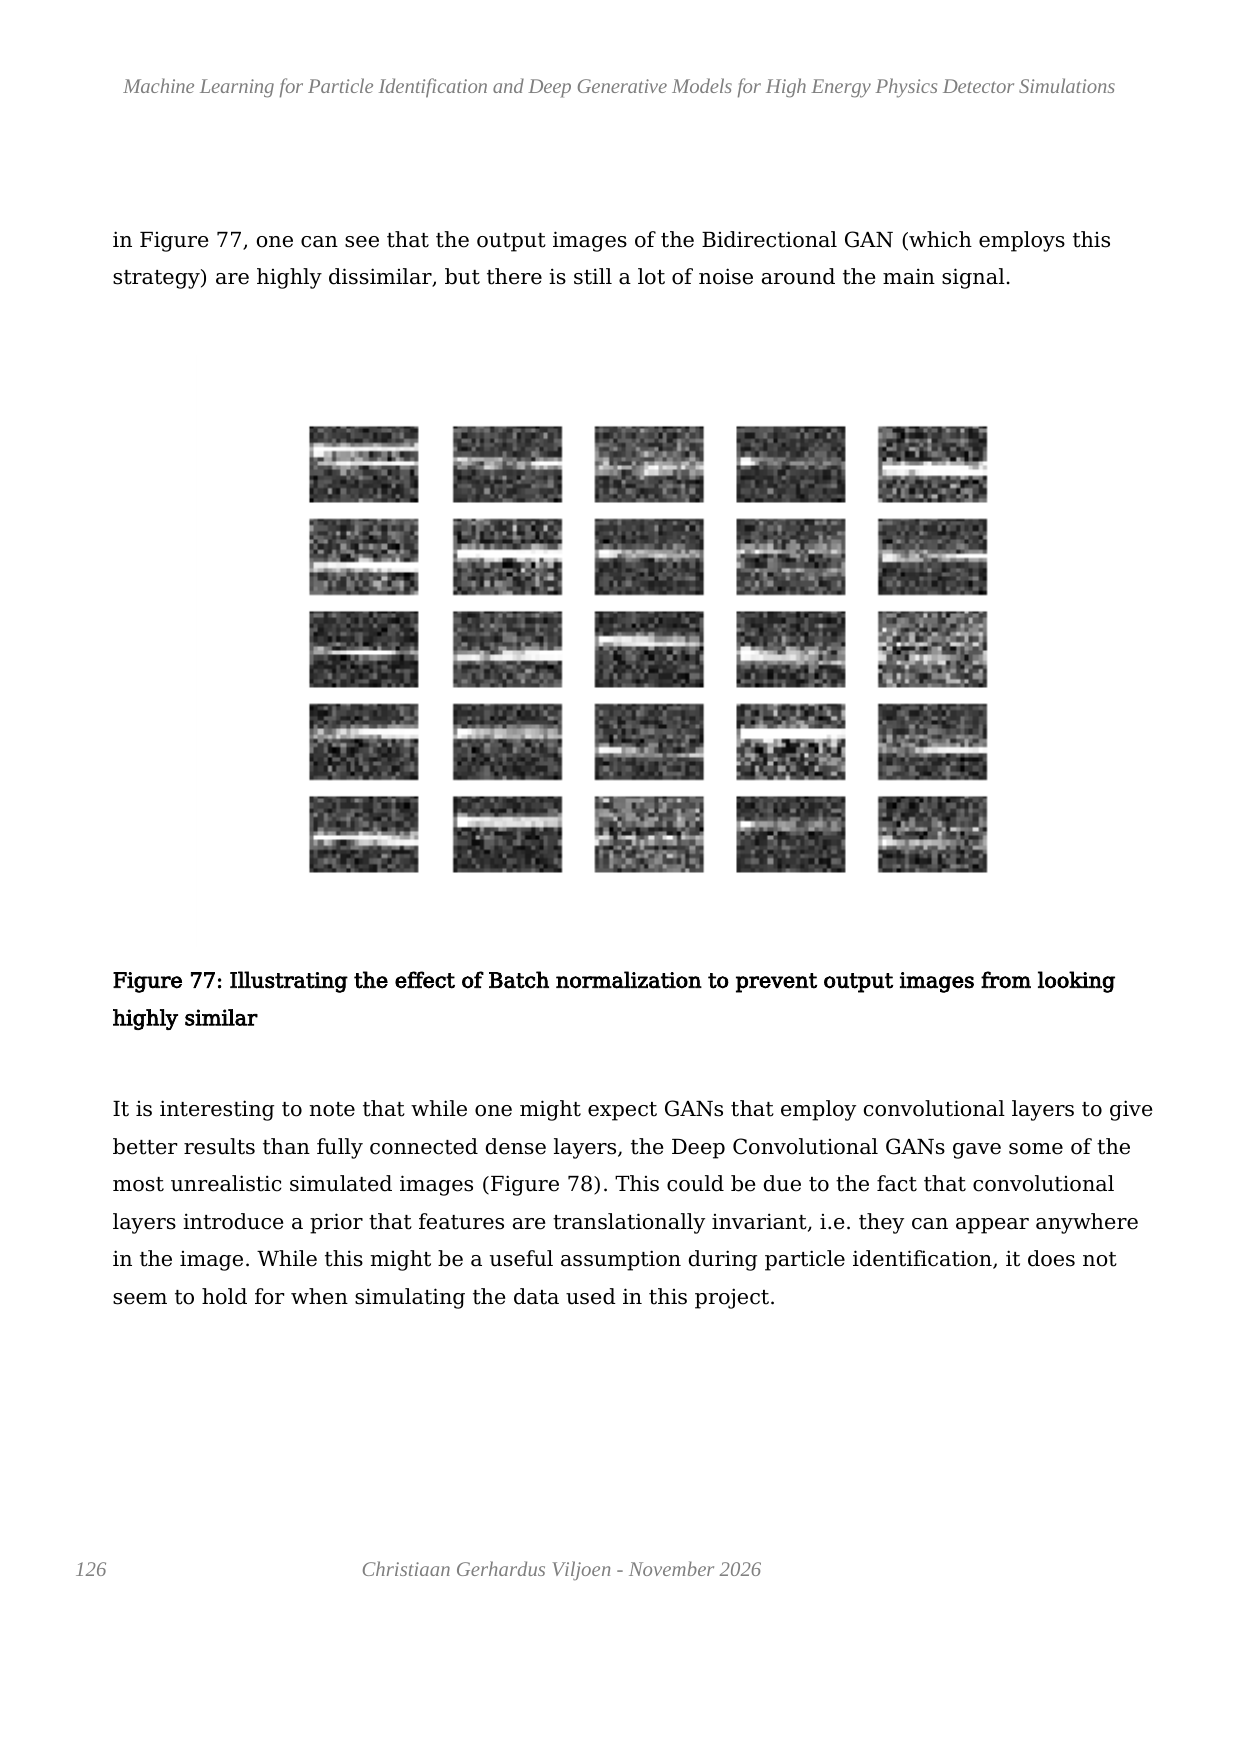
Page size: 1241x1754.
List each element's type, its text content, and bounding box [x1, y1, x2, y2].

picture [196, 355, 1082, 947]
text Figure 77: Illustrating the effect of Batch normalization to prevent output images from looking highly similar [112, 967, 1165, 1029]
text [112, 227, 1165, 289]
text It is interesting to note that while one might expect GANs that employ convolutional layers to give better results than fully connected dense layers, the Deep Convolutional GANs gave some of the most unrealistic simulated images (Figure 75). This could be due to the fact that convolutional layers introduce a prior that features are translationally invariant, i.e. they can appear anywhere in the image. While this might be a useful assumption during particle identification, it does not seem to hold for when simulating the data used in this project. [112, 1096, 1165, 1309]
